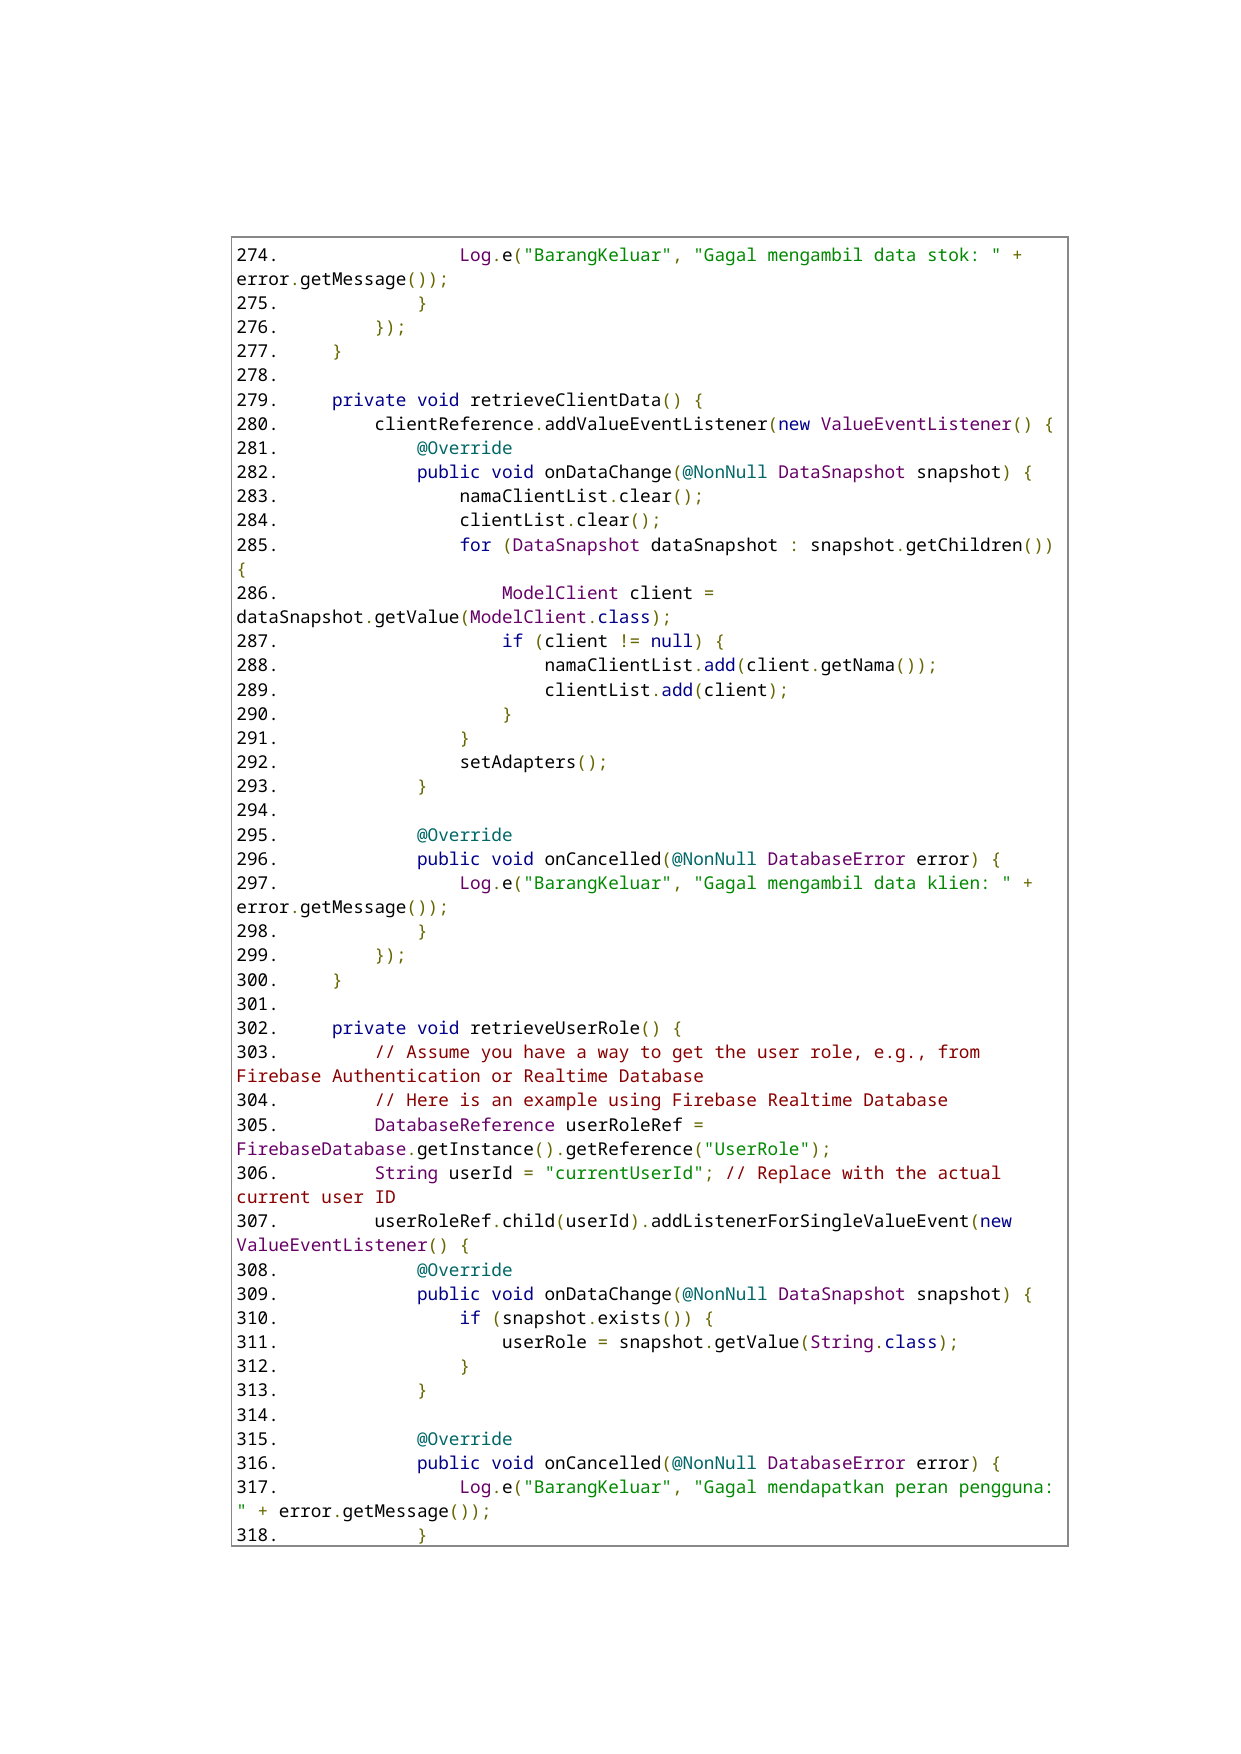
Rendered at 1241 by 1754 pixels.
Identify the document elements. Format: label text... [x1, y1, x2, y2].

text 286. ModelClient client = dataSnapshot.getValue(ModelClient.class); [236, 580, 1063, 629]
text 299. }); [236, 943, 1063, 967]
text 307. userRoleRef.child(userId).addListenerForSingleValueEvent(new ValueEventListener() { [236, 1209, 1063, 1257]
text 276. }); [236, 314, 1063, 339]
text 284. clientList.clear(); [236, 508, 1063, 532]
text 279. private void retrieveClientData() { [236, 387, 1063, 411]
text 317. Log.e("BarangKeluar", "Gagal mendapatkan peran pengguna: " + error.getMessage()); [236, 1474, 1063, 1523]
text 305. DatabaseReference userRoleRef = FirebaseDatabase.getInstance().getReference("UserRole"); [236, 1112, 1063, 1160]
text 310. if (snapshot.exists()) { [236, 1305, 1063, 1329]
text 285. for (DataSnapshot dataSnapshot : snapshot.getChildren()) { [236, 532, 1063, 580]
text 309. public void onDataChange(@NonNull DataSnapshot snapshot) { [236, 1281, 1063, 1305]
text 313. } [236, 1378, 1063, 1402]
text 291. } [236, 725, 1063, 749]
text 312. } [236, 1354, 1063, 1378]
text 315. @Override [236, 1426, 1063, 1450]
text 278. [236, 363, 1063, 387]
text 311. userRole = snapshot.getValue(String.class); [236, 1329, 1063, 1354]
text 287. if (client != null) { [236, 629, 1063, 653]
text 300. } [236, 967, 1063, 991]
text 274. Log.e("BarangKeluar", "Gagal mengambil data stok: " + error.getMessage()); [232, 238, 1067, 290]
text 282. public void onDataChange(@NonNull DataSnapshot snapshot) { [236, 459, 1063, 484]
text 314. [236, 1402, 1063, 1426]
text 298. } [236, 919, 1063, 943]
text 283. namaClientList.clear(); [236, 484, 1063, 508]
text 302. private void retrieveUserRole() { [236, 1015, 1063, 1039]
text 294. [236, 798, 1063, 822]
text 292. setAdapters(); [236, 749, 1063, 774]
text 316. public void onCancelled(@NonNull DatabaseError error) { [236, 1450, 1063, 1474]
text 295. @Override [236, 822, 1063, 846]
text 306. String userId = "currentUserId"; // Replace with the actual current user ID [236, 1160, 1063, 1209]
text 275. } [236, 290, 1063, 314]
text 296. public void onCancelled(@NonNull DatabaseError error) { [236, 846, 1063, 870]
text 288. namaClientList.add(client.getNama()); [236, 653, 1063, 677]
text 308. @Override [236, 1257, 1063, 1281]
text 303. // Assume you have a way to get the user role, e.g., from Firebase Authentication or Realtime Database [236, 1039, 1063, 1088]
text 289. clientList.add(client); [236, 677, 1063, 701]
text 280. clientReference.addValueEventListener(new ValueEventListener() { [236, 411, 1063, 435]
text 290. } [236, 701, 1063, 725]
text 304. // Here is an example using Firebase Realtime Database [236, 1088, 1063, 1112]
text 277. } [236, 339, 1063, 363]
text 281. @Override [236, 435, 1063, 459]
text 293. } [236, 774, 1063, 798]
text 301. [236, 991, 1063, 1015]
text 318. } [236, 1523, 1063, 1545]
text 297. Log.e("BarangKeluar", "Gagal mengambil data klien: " + error.getMessage()); [236, 870, 1063, 919]
